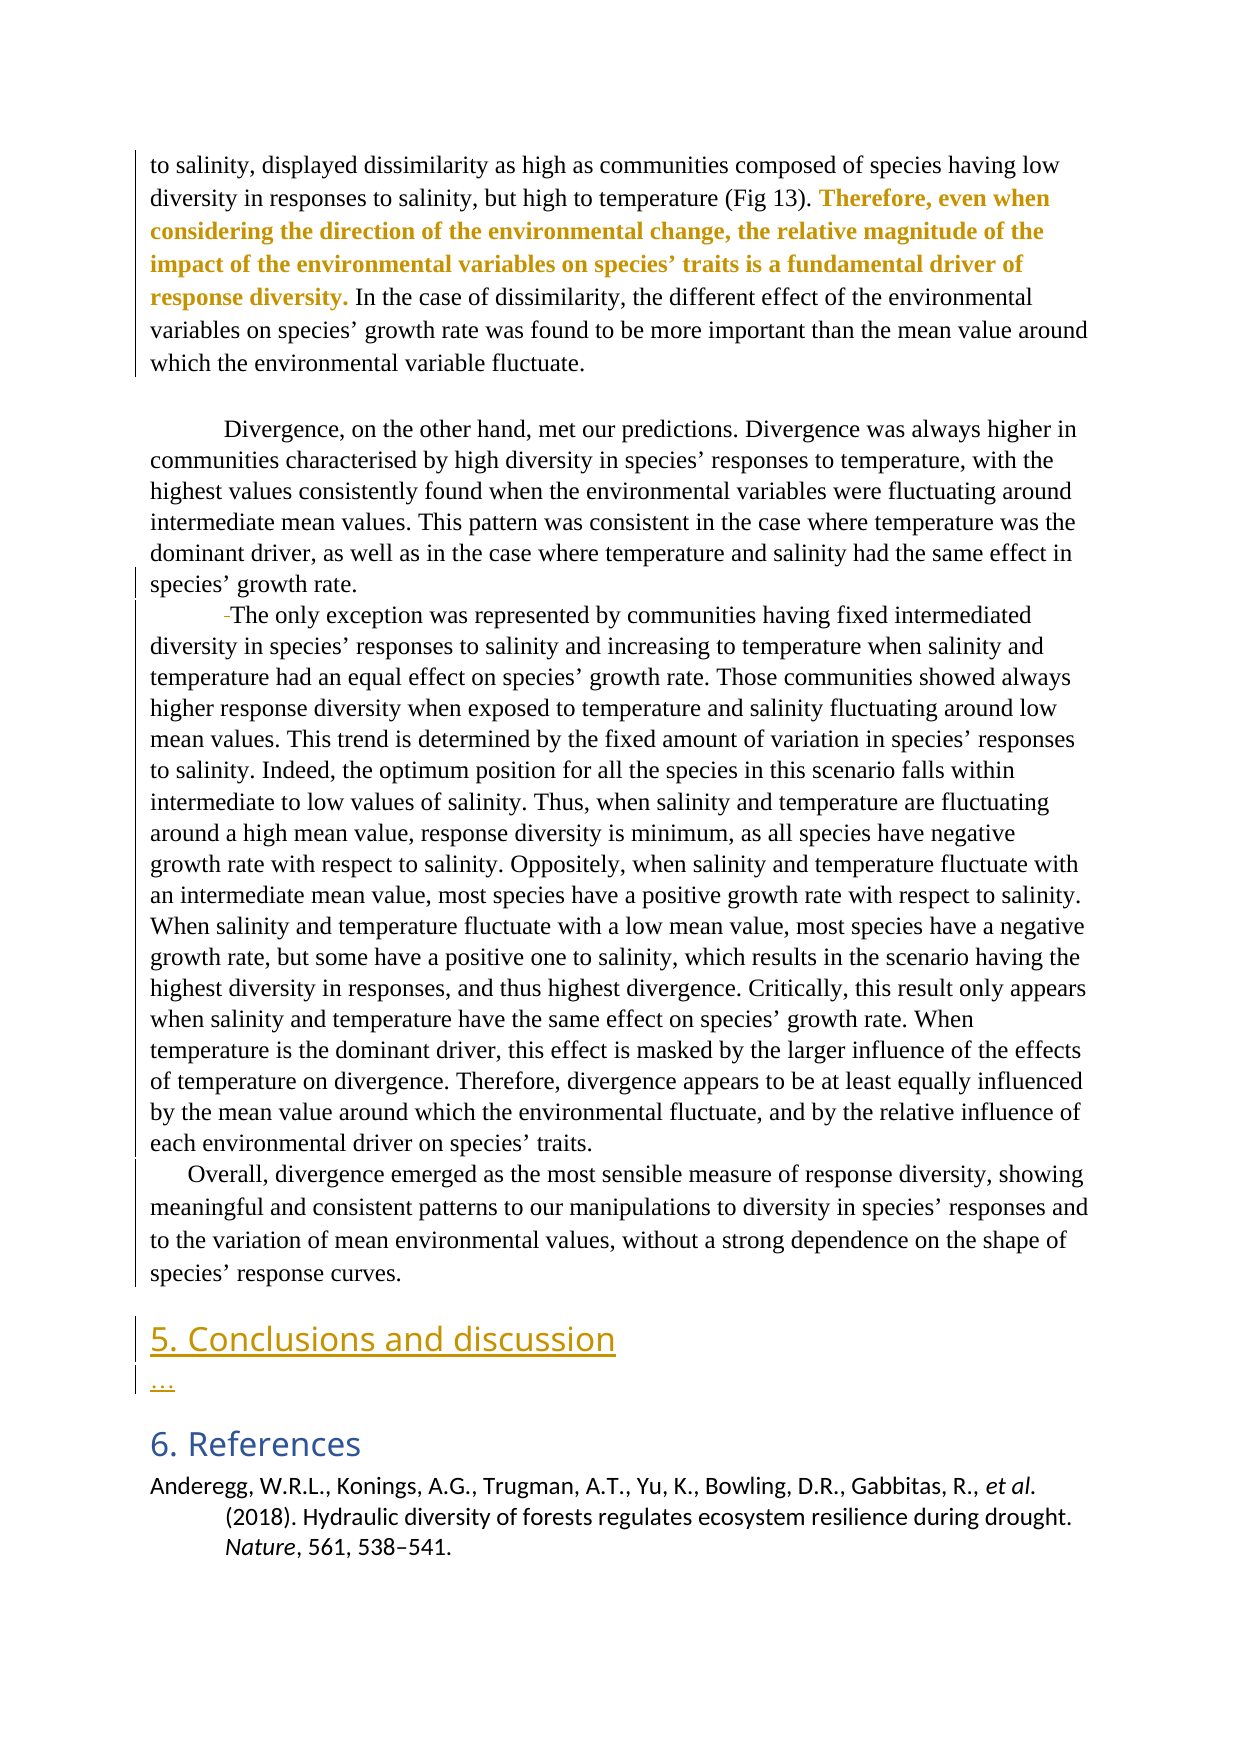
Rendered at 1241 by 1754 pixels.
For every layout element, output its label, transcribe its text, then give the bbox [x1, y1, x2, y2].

subtitle References [150, 1421, 1090, 1467]
text Anderegg, W.R.L., Konings, A.G., Trugman, A.T., Yu, K., Bowling, D.R., Gabbitas, R., et al. (2018). Hydraulic diversity of forests regulates ecosystem resilience during drought. Nature, 561, 538–541. [150, 1470, 1090, 1562]
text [150, 150, 1090, 377]
text Divergence, on the other hand, met our predictions. Divergence was always higher in communities characterised by high diversity in species’ responses to temperature, with the highest values consistently found when the environmental variables were fluctuating around intermediate mean values. This pattern was consistent in the case where temperature was the dominant driver, as well as in the case where temperature and salinity had the same effect in species’ growth rate. [150, 414, 1090, 598]
text Overall, divergence emerged as the most sensible measure of response diversity, showing meaningful and consistent patterns to our manipulations to diversity in species’ responses and to the variation of mean environmental values, without a strong dependence on the shape of species’ response curves. [150, 1159, 1090, 1287]
text The only exception was represented by communities having fixed intermediated diversity in species’ responses to salinity and increasing to temperature when salinity and temperature had an equal effect on species’ growth rate. Those communities showed always higher response diversity when exposed to temperature and salinity fluctuating around low mean values. This trend is determined by the fixed amount of variation in species’ responses to salinity. Indeed, the optimum position for all the species in this scenario falls within intermediate to low values of salinity. Thus, when salinity and temperature are fluctuating around a high mean value, response diversity is minimum, as all species have negative growth rate with respect to salinity. Oppositely, when salinity and temperature fluctuate with an intermediate mean value, most species have a positive growth rate with respect to salinity. When salinity and temperature fluctuate with a low mean value, most species have a negative growth rate, but some have a positive one to salinity, which results in the scenario having the highest diversity in responses, and thus highest divergence. Critically, this result only appears when salinity and temperature have the same effect on species’ growth rate. When temperature is the dominant driver, this effect is masked by the larger influence of the effects of temperature on divergence. Therefore, divergence appears to be at least equally influenced by the mean value around which the environmental fluctuate, and by the relative influence of each environmental driver on species’ traits. [150, 600, 1090, 1157]
